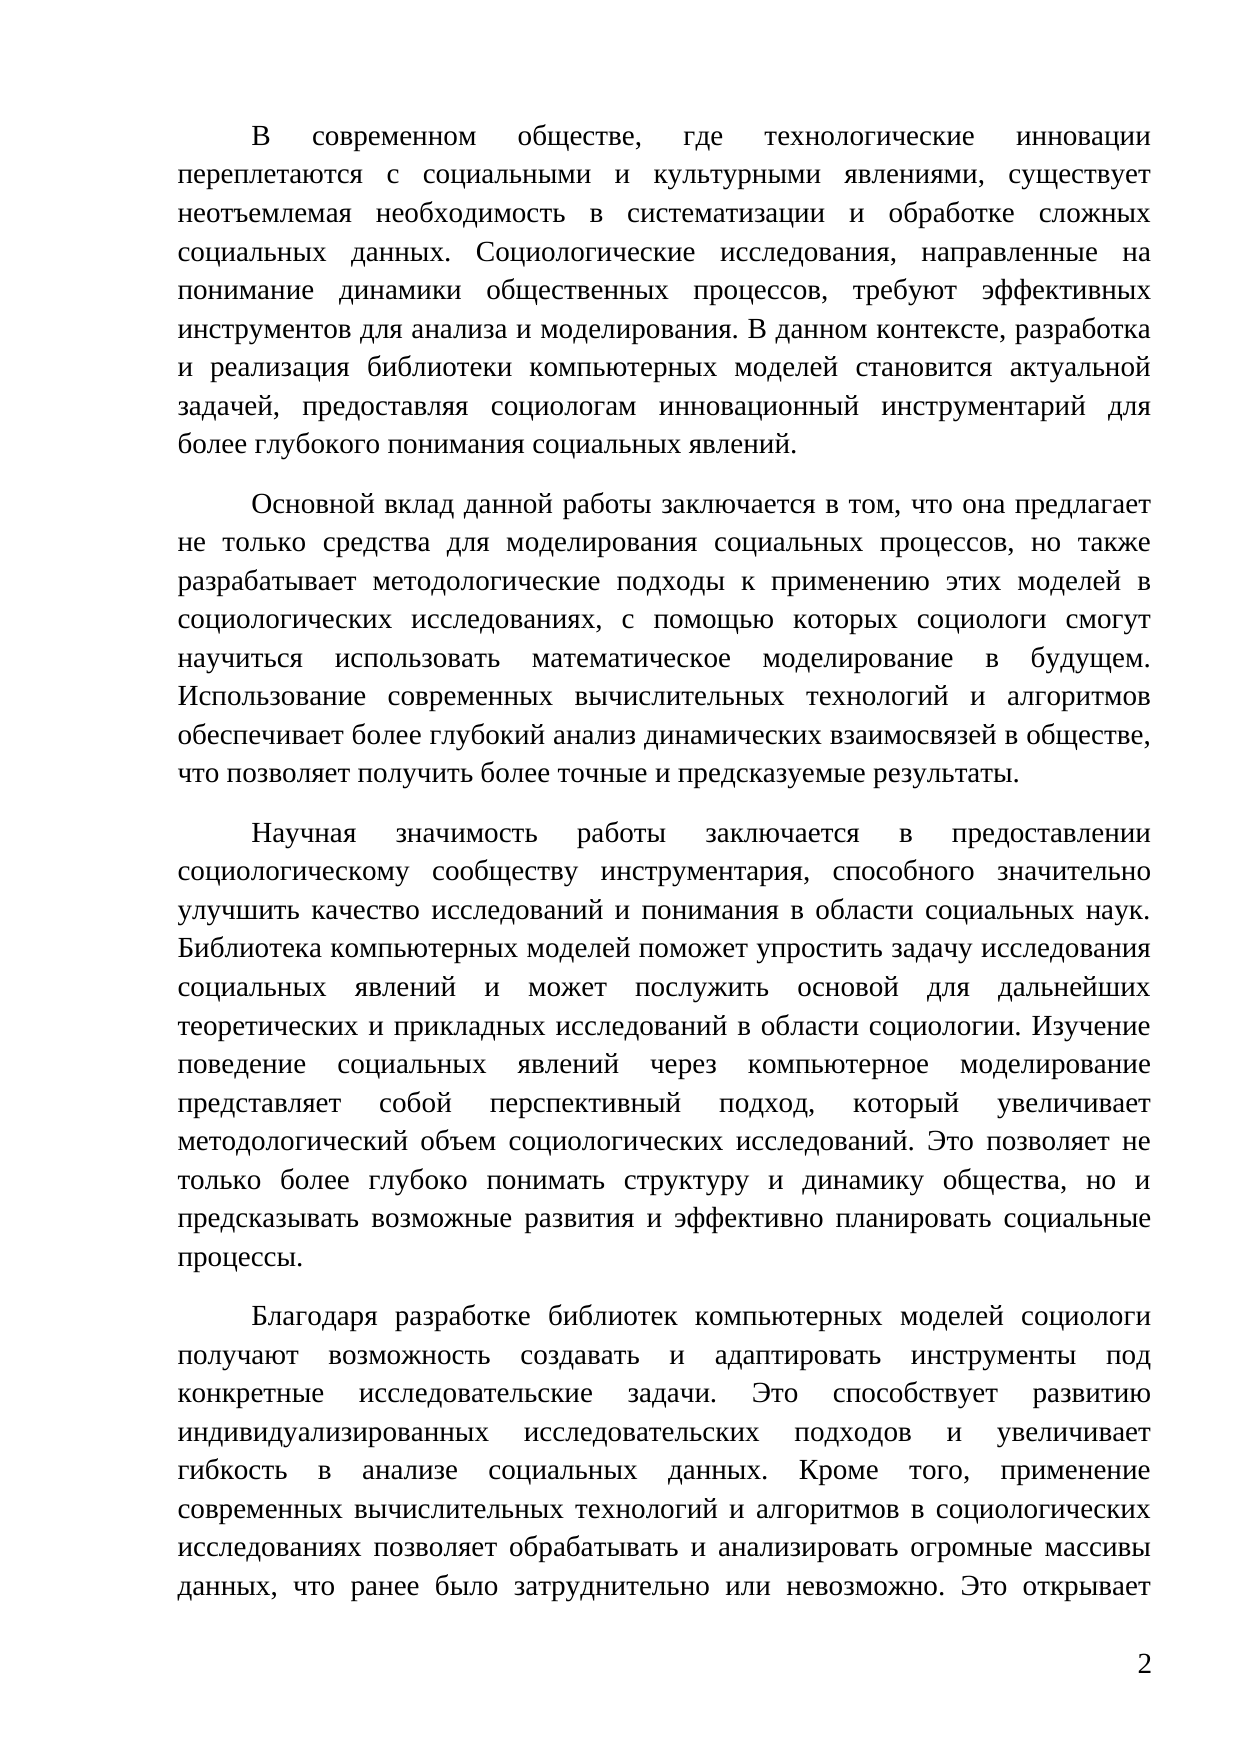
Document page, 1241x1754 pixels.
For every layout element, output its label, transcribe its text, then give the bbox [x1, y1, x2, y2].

text Научная значимость работы заключается в предоставлении социологическому сообществу инструментария, способного значительно улучшить качество исследований и понимания в области социальных наук. Библиотека компьютерных моделей поможет упростить задачу исследования социальных явлений и может послужить основой для дальнейших теоретических и прикладных исследований в области социологии. Изучение поведение социальных явлений через компьютерное моделирование представляет собой перспективный подход, который увеличивает методологический объем социологических исследований. Это позволяет не только более глубоко понимать структуру и динамику общества, но и предсказывать возможные развития и эффективно планировать социальные процессы. [177, 815, 1152, 1272]
text Основной вклад данной работы заключается в том, что она предлагает не только средства для моделирования социальных процессов, но также разрабатывает методологические подходы к применению этих моделей в социологических исследованиях, с помощью которых социологи смогут научиться использовать математическое моделирование в будущем. Использование современных вычислительных технологий и алгоритмов обеспечивает более глубокий анализ динамических взаимосвязей в обществе, что позволяет получить более точные и предсказуемые результаты. [177, 486, 1152, 789]
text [177, 1298, 1152, 1602]
text В современном обществе, где технологические инновации переплетаются с социальными и культурными явлениями, существует неотъемлемая необходимость в систематизации и обработке сложных социальных данных. Социологические исследования, направленные на понимание динамики общественных процессов, требуют эффективных инструментов для анализа и моделирования. В данном контексте, разработка и реализация библиотеки компьютерных моделей становится актуальной задачей, предоставляя социологам инновационный инструментарий для более глубокого понимания социальных явлений. [177, 118, 1152, 460]
